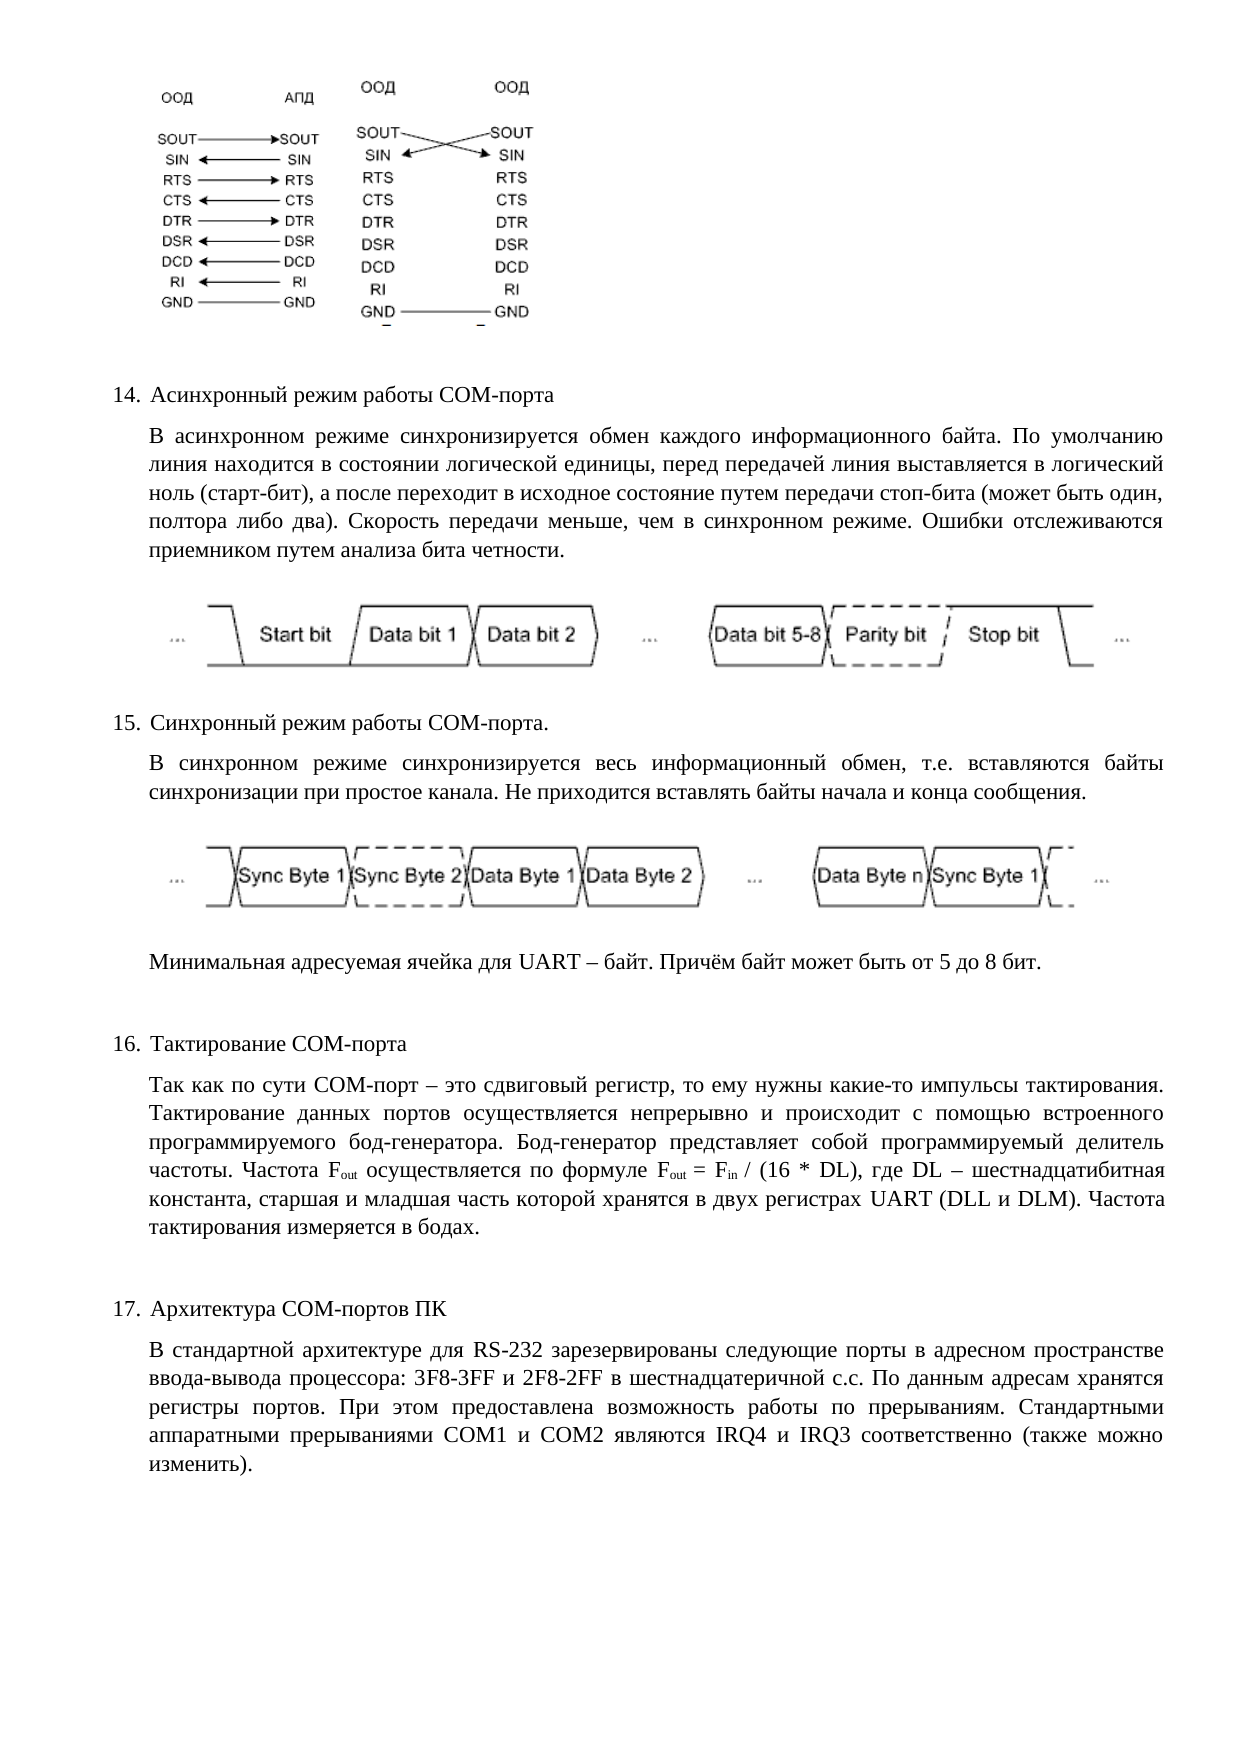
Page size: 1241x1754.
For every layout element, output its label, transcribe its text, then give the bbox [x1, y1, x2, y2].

text В синхронном режиме синхронизируется весь информационный обмен, т.е. вставляются байты синхронизации при простое канала. Не приходится вставлять байты начала и конца сообщения. [149, 749, 1165, 804]
text Минимальная адресуемая ячейка для UART – байт. Причём байт может быть от 5 до 8 бит. [149, 948, 1165, 974]
list Асинхронный режим работы COM-порта [112, 381, 1165, 407]
list Синхронный режим работы COM-порта. [112, 708, 1165, 735]
picture [346, 75, 542, 326]
picture [148, 76, 341, 326]
text Так как по сути COM-порт – это сдвиговый регистр, то ему нужны какие-то импульсы тактирования. Тактирование данных портов осуществляется непрерывно и происходит с помощью встроенного программируемого бод-генератора. Бод-генератор представляет собой программируемый делитель частоты. Частота Fout осуществляется по формуле Fout = Fin / (16 * DL), где DL – шестнадцатибитная константа, старшая и младшая часть которой хранятся в двух регистрах UART (DLL и DLM). Частота тактирования измеряется в бодах. [149, 1071, 1165, 1239]
picture [148, 576, 1152, 694]
list Архитектура COM-портов ПК [112, 1295, 1165, 1321]
picture [148, 818, 1131, 934]
text В стандартной архитектуре для RS-232 зарезервированы следующие порты в адресном пространстве ввода-вывода процессора: 3F8-3FF и 2F8-2FF в шестнадцатеричной с.с. По данным адресам хранятся регистры портов. При этом предоставлена возможность работы по прерываниям. Стандартными аппаратными прерываниями COM1 и COM2 являются IRQ4 и IRQ3 соответственно (также можно изменить). [149, 1336, 1165, 1476]
text В асинхронном режиме синхронизируется обмен каждого информационного байта. По умолчанию линия находится в состоянии логической единицы, перед передачей линия выставляется в логический ноль (старт-бит), а после переходит в исходное состояние путем передачи стоп-бита (может быть один, полтора либо два). Скорость передачи меньше, чем в синхронном режиме. Ошибки отслеживаются приемником путем анализа бита четности. [149, 422, 1165, 562]
list Тактирование COM-порта [112, 1030, 1165, 1056]
